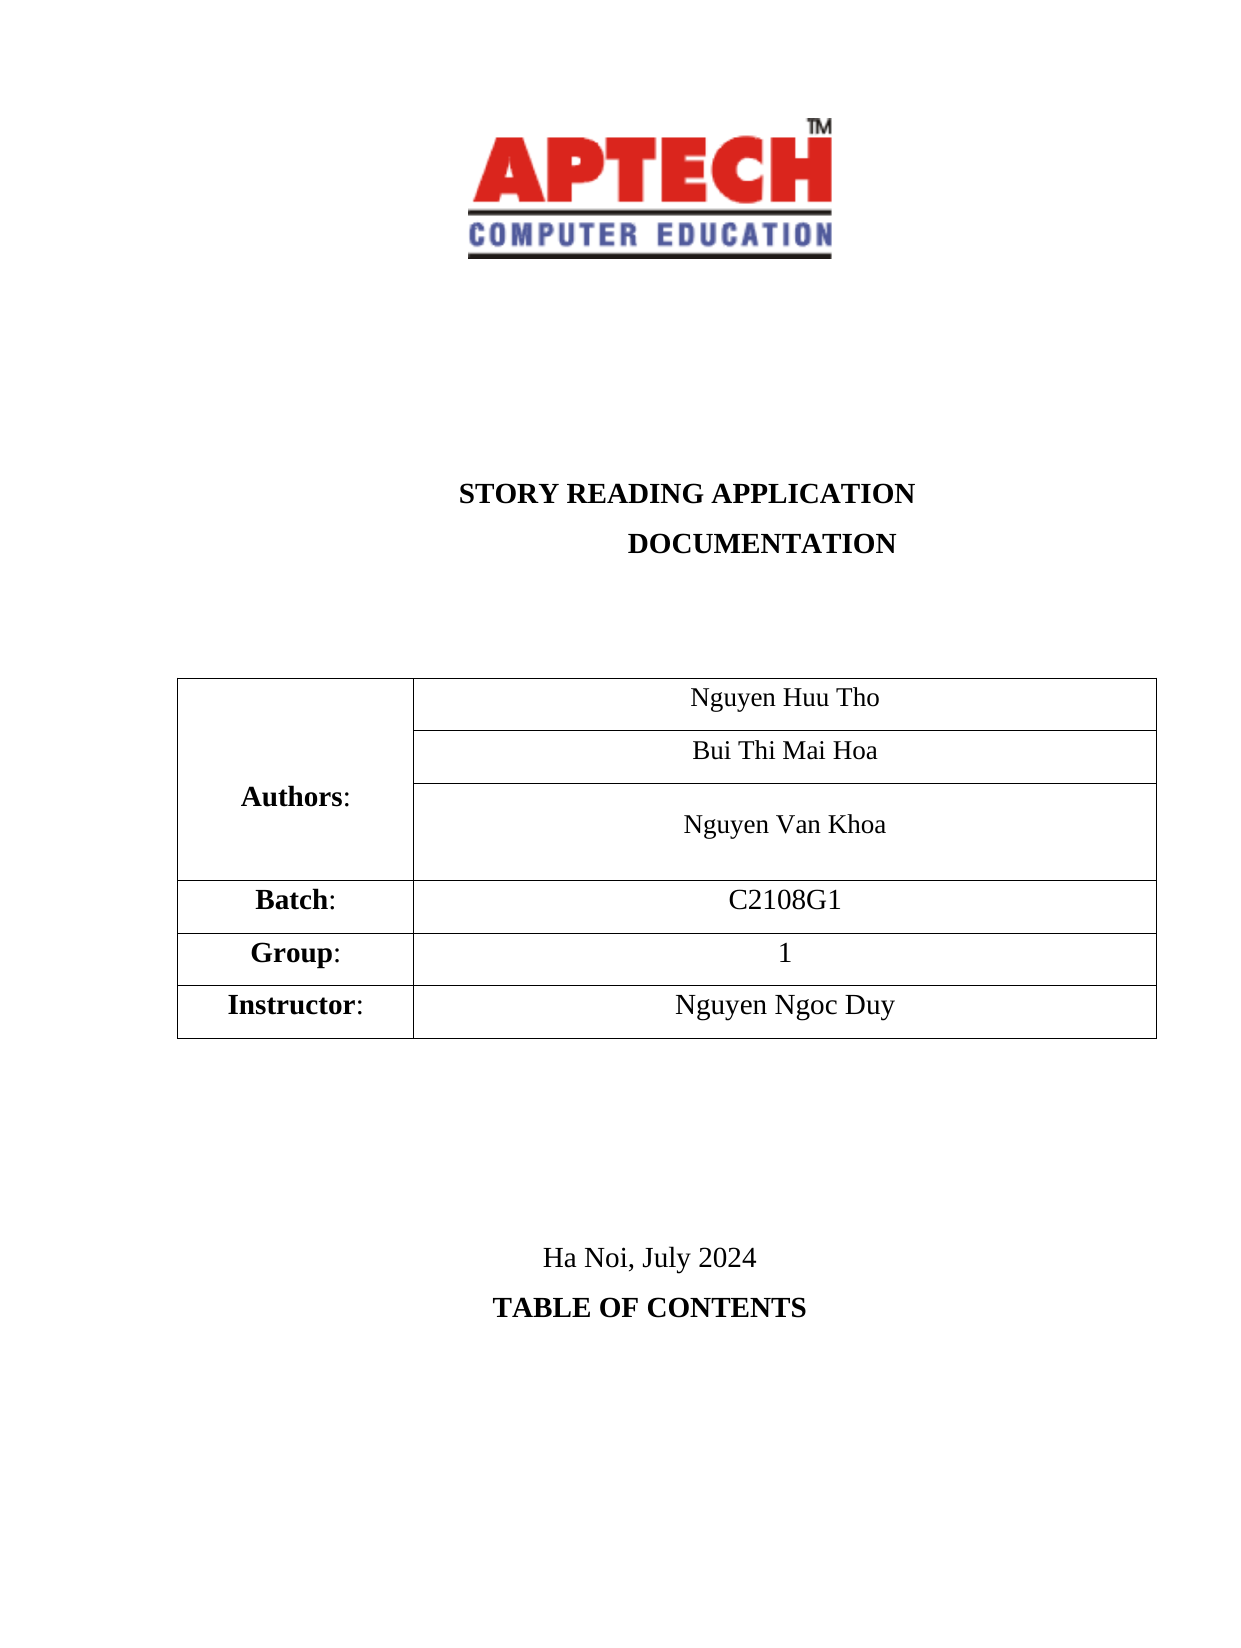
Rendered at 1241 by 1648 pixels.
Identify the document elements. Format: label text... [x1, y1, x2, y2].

table_cell Nguyen Ngoc Duy [414, 986, 1156, 1038]
table_header Nguyen Huu Tho [414, 679, 1156, 730]
table_cell C2108G1 [414, 881, 1156, 932]
table_header Authors: [178, 679, 413, 880]
table_cell Instructor: [178, 986, 413, 1038]
table_cell Bui Thi Mai Hoa [414, 731, 1156, 783]
table_cell Nguyen Van Khoa [414, 784, 1156, 880]
table_cell Group: [178, 934, 413, 985]
text STORY READING APPLICATION [252, 476, 1122, 510]
text DOCUMENTATION [327, 527, 1122, 560]
table_cell 1 [414, 934, 1156, 985]
table_cell Batch: [178, 881, 413, 932]
text Ha Noi, July 2024 [177, 1240, 1122, 1274]
picture [467, 118, 832, 260]
text TABLE OF CONTENTS [177, 1290, 1122, 1324]
